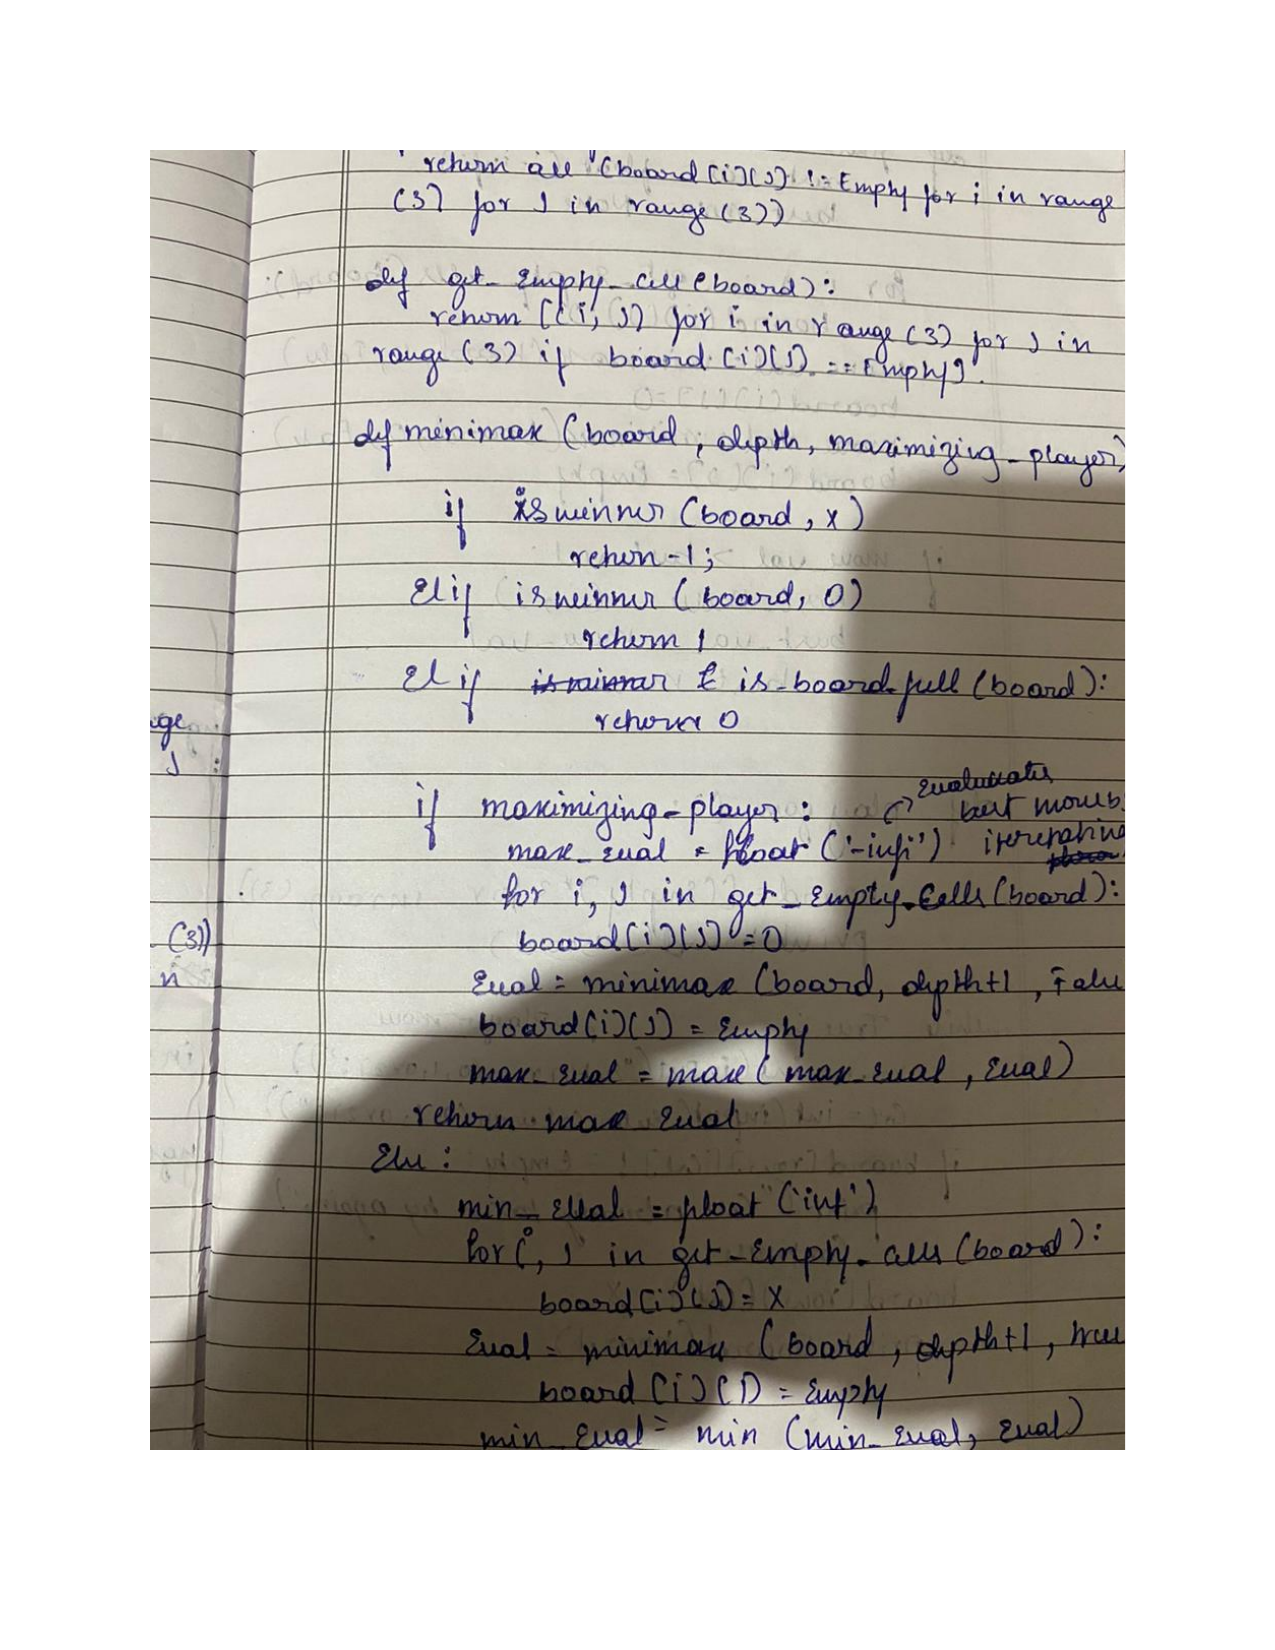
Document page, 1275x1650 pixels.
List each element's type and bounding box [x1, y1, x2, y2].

picture [150, 150, 1125, 1450]
